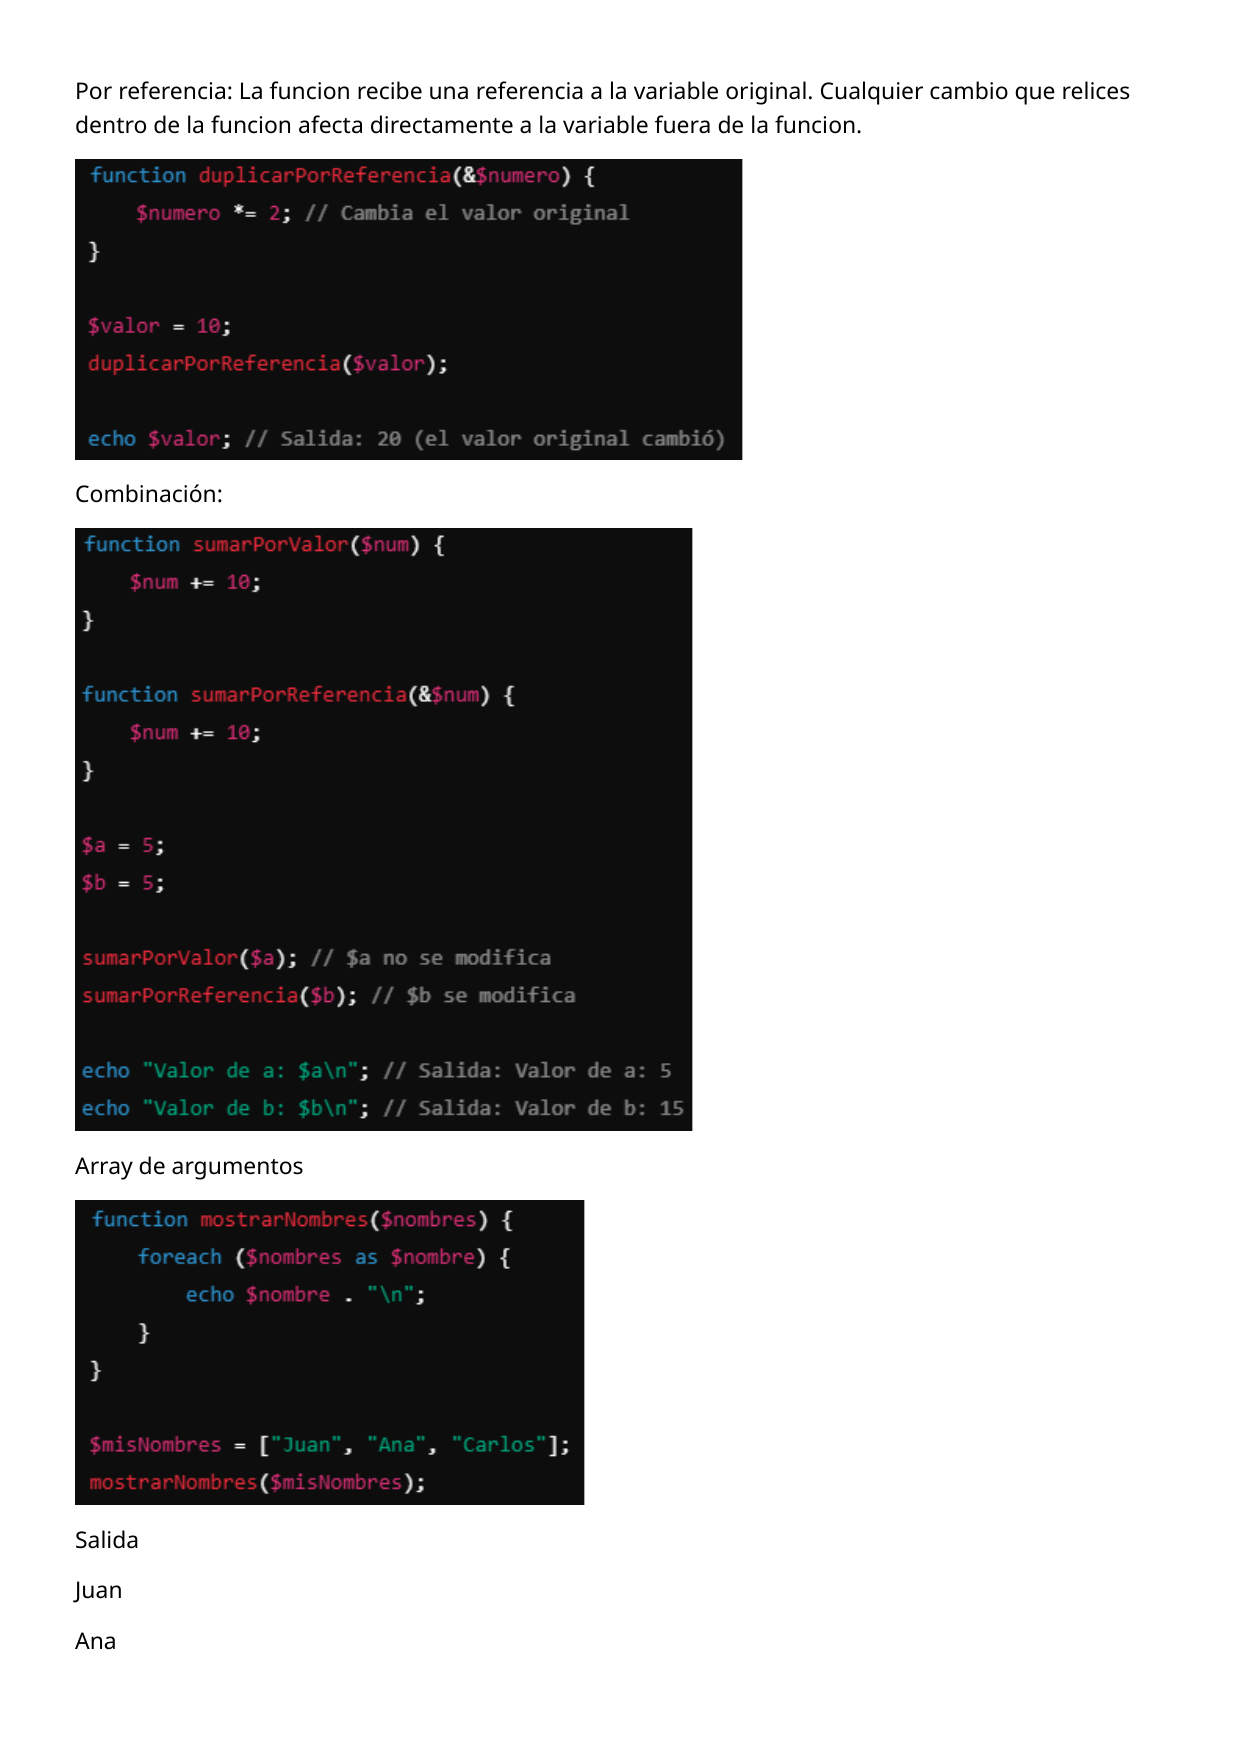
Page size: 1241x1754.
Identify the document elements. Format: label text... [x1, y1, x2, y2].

text Array de argumentos [75, 1150, 1165, 1181]
picture [75, 528, 693, 1131]
text Salida [75, 1524, 1165, 1555]
text Ana [75, 1625, 1165, 1656]
picture [75, 1200, 585, 1505]
text Juan [75, 1574, 1165, 1606]
text Por referencia: La funcion recibe una referencia a la variable original. Cualquier cambio que relices dentro de la funcion afecta directamente a la variable fuera de la funcion. [75, 75, 1165, 140]
picture [75, 159, 743, 460]
text Combinación: [75, 478, 1165, 510]
